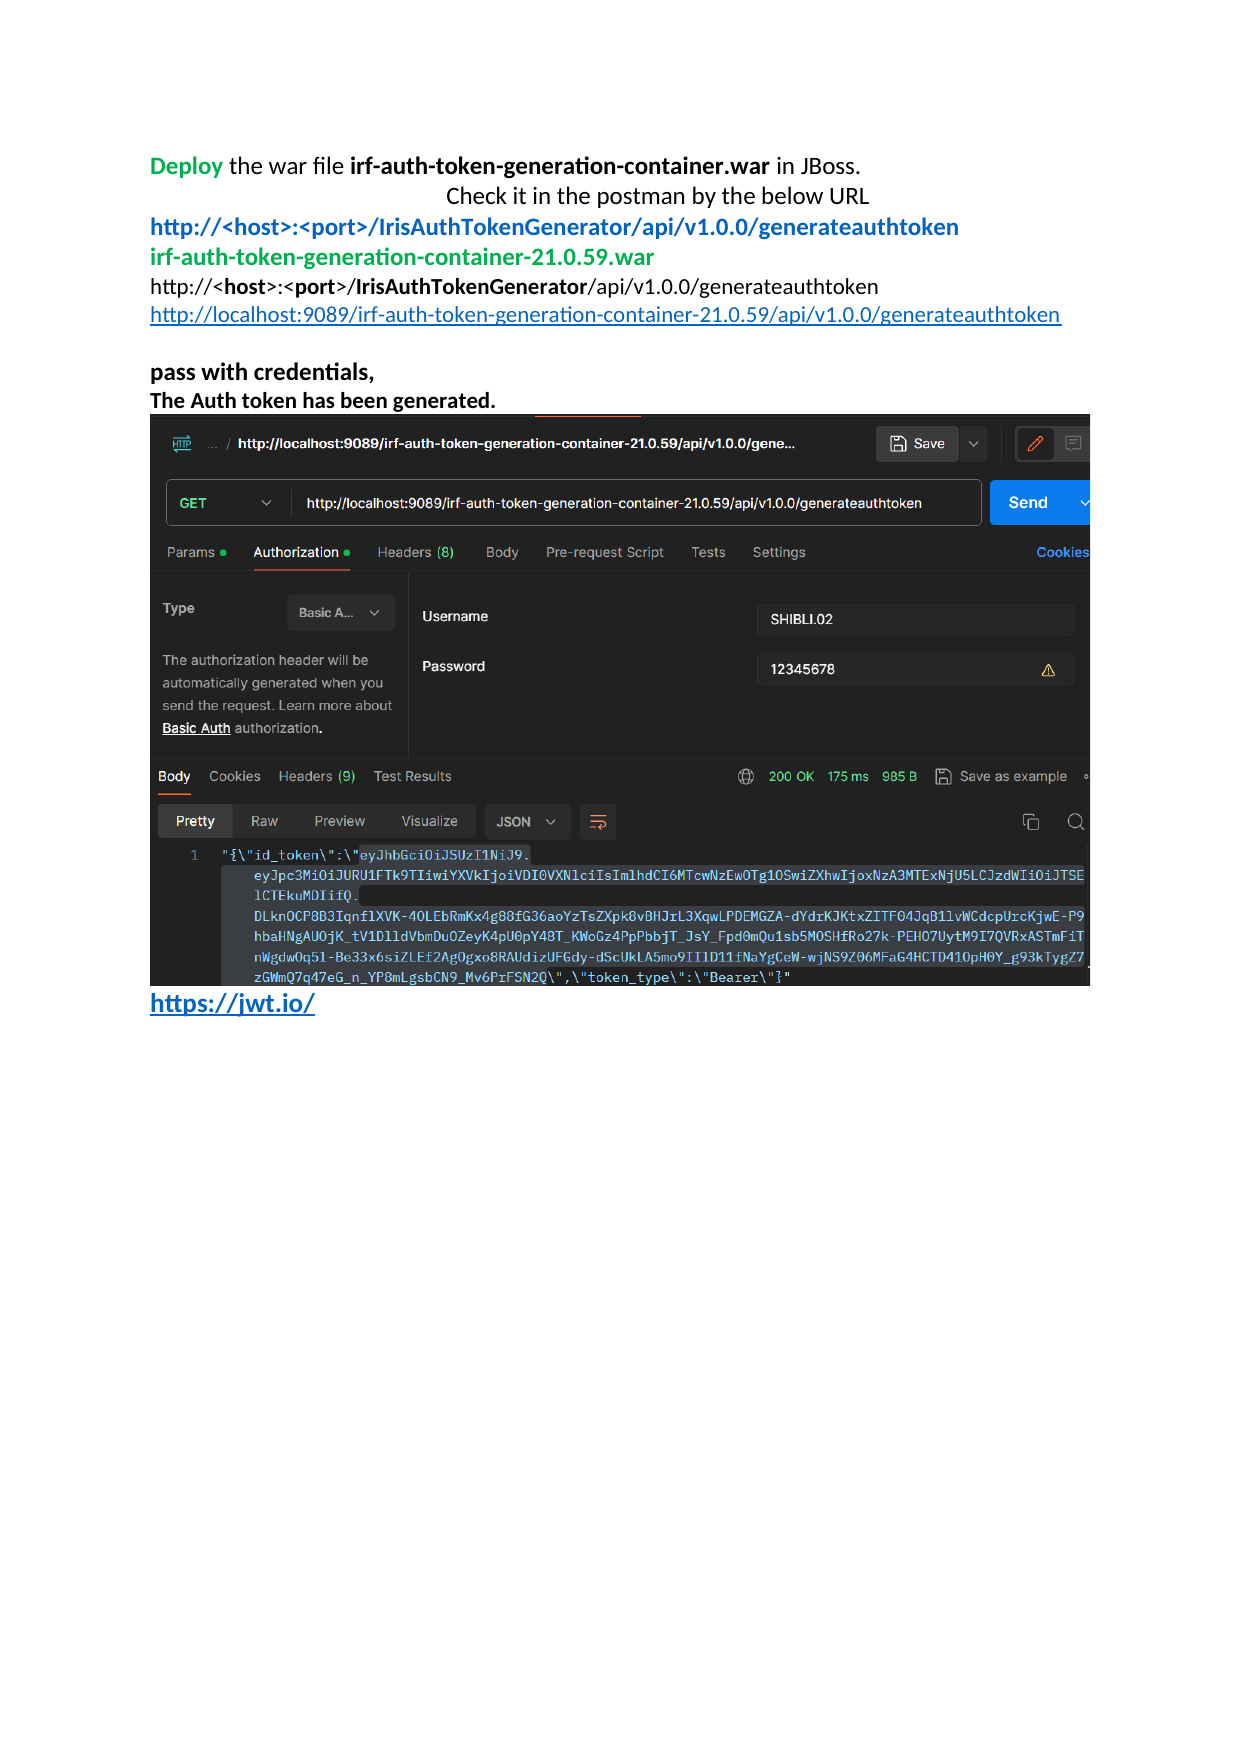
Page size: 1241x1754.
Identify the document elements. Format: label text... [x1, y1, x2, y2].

text The Auth token has been generated. [150, 387, 1090, 414]
text http://localhost:9089/irf-auth-token-generation-container-21.0.59/api/v1.0.0/generateauthtoken [150, 300, 1090, 328]
text https://jwt.io/ [150, 986, 1090, 1019]
text irf-auth-token-generation-container-21.0.59.war [150, 242, 1090, 272]
text Deploy the war file irf-auth-token-generation-container.war in JBoss. [150, 150, 1090, 181]
text http://<host>:<port>/IrisAuthTokenGenerator/api/v1.0.0/generateauthtoken [150, 272, 1090, 300]
text Check it in the postman by the below URL [150, 181, 1090, 211]
text http://<host>:<port>/IrisAuthTokenGenerator/api/v1.0.0/generateauthtoken [150, 211, 1090, 242]
text pass with credentials, [150, 356, 1090, 387]
picture [150, 414, 1091, 986]
